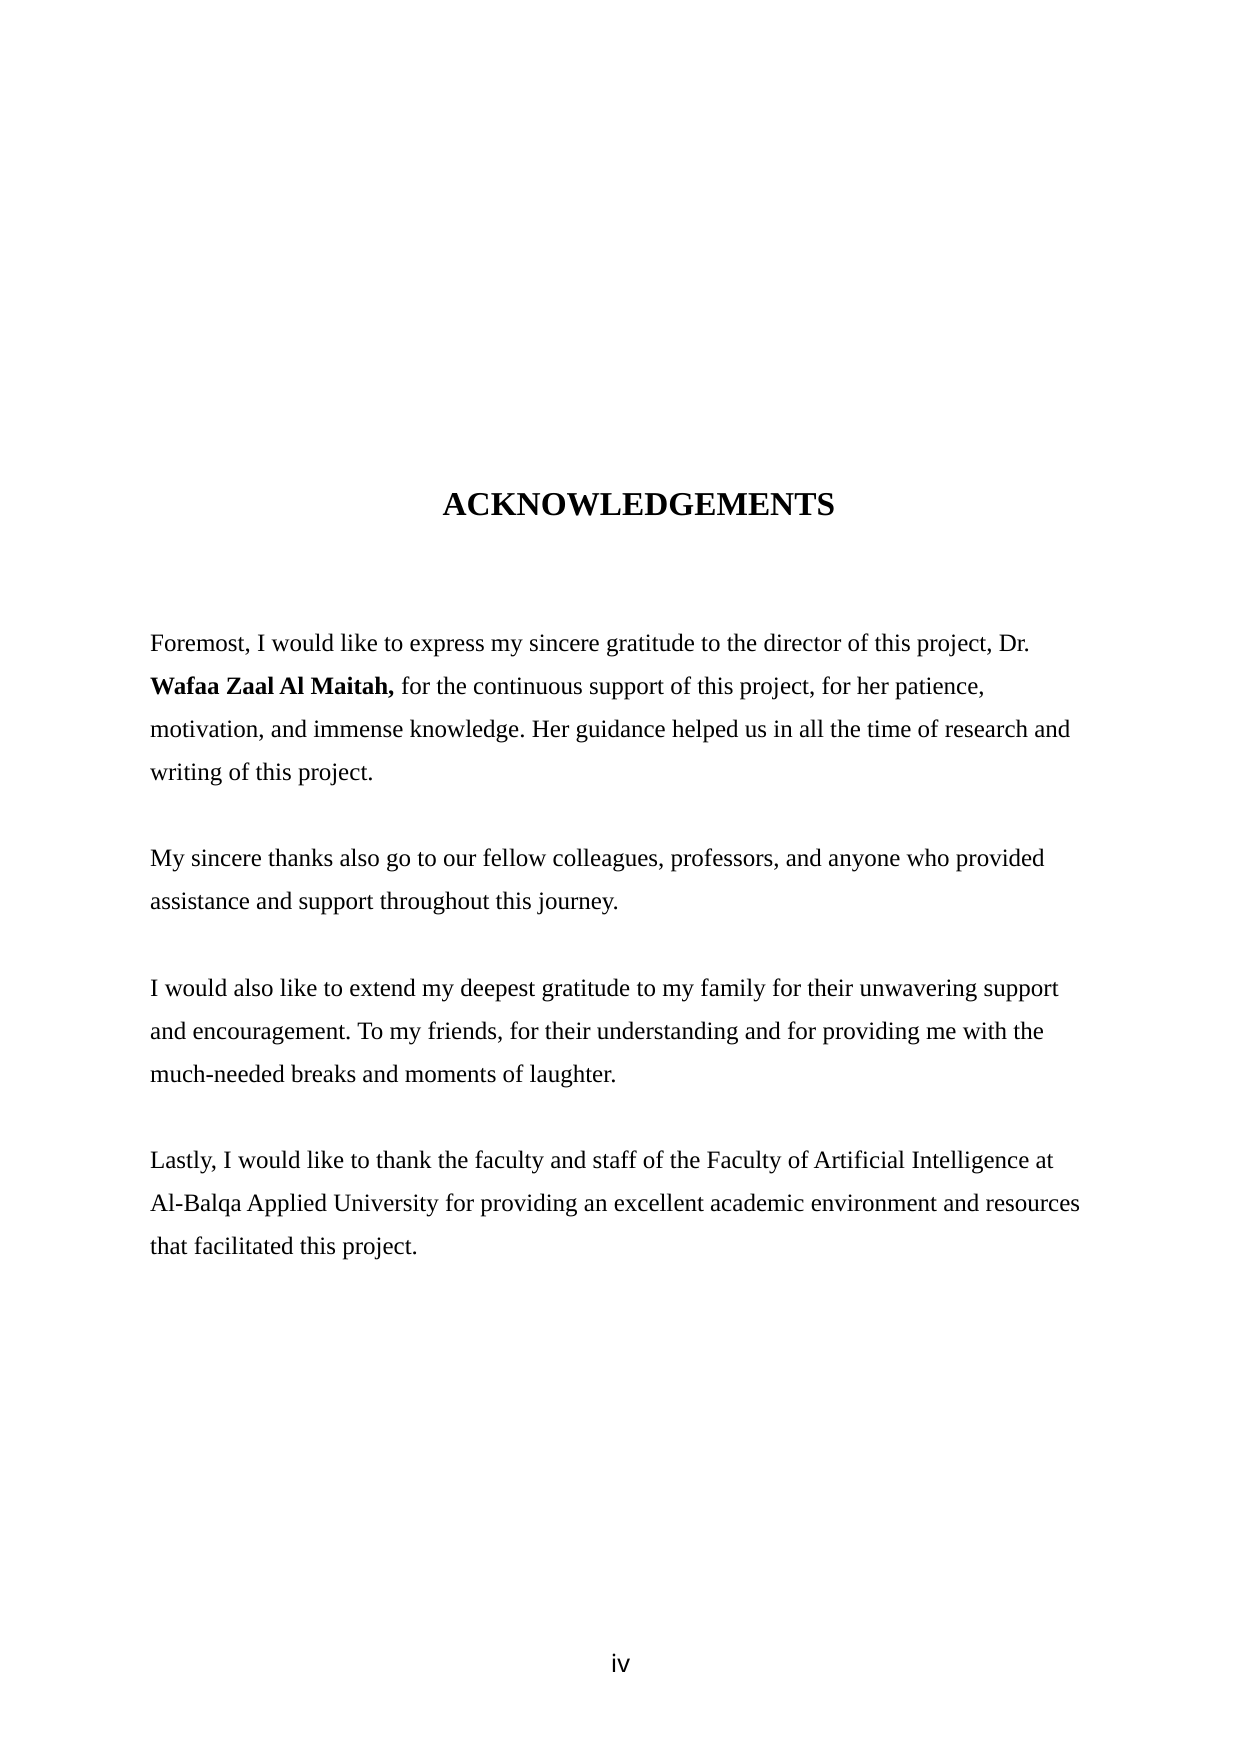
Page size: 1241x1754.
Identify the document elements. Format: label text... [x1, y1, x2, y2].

text I would also like to extend my deepest gratitude to my family for their unwavering support and encouragement. To my friends, for their understanding and for providing me with the much-needed breaks and moments of laughter. [150, 973, 1090, 1088]
text My sincere thanks also go to our fellow colleagues, professors, and anyone who provided assistance and support throughout this journey. [150, 843, 1090, 915]
text Foremost, I would like to express my sincere gratitude to the director of this project, Dr. Wafaa Zaal Al Maitah, for the continuous support of this project, for her patience, motivation, and immense knowledge. Her guidance helped us in all the time of research and writing of this project. [150, 628, 1090, 786]
text Lastly, I would like to thank the faculty and staff of the Faculty of Artificial Intelligence at Al-Balqa Applied University for providing an excellent academic environment and resources that facilitated this project. [150, 1145, 1090, 1260]
subtitle ACKNOWLEDGEMENTS [150, 484, 1090, 522]
